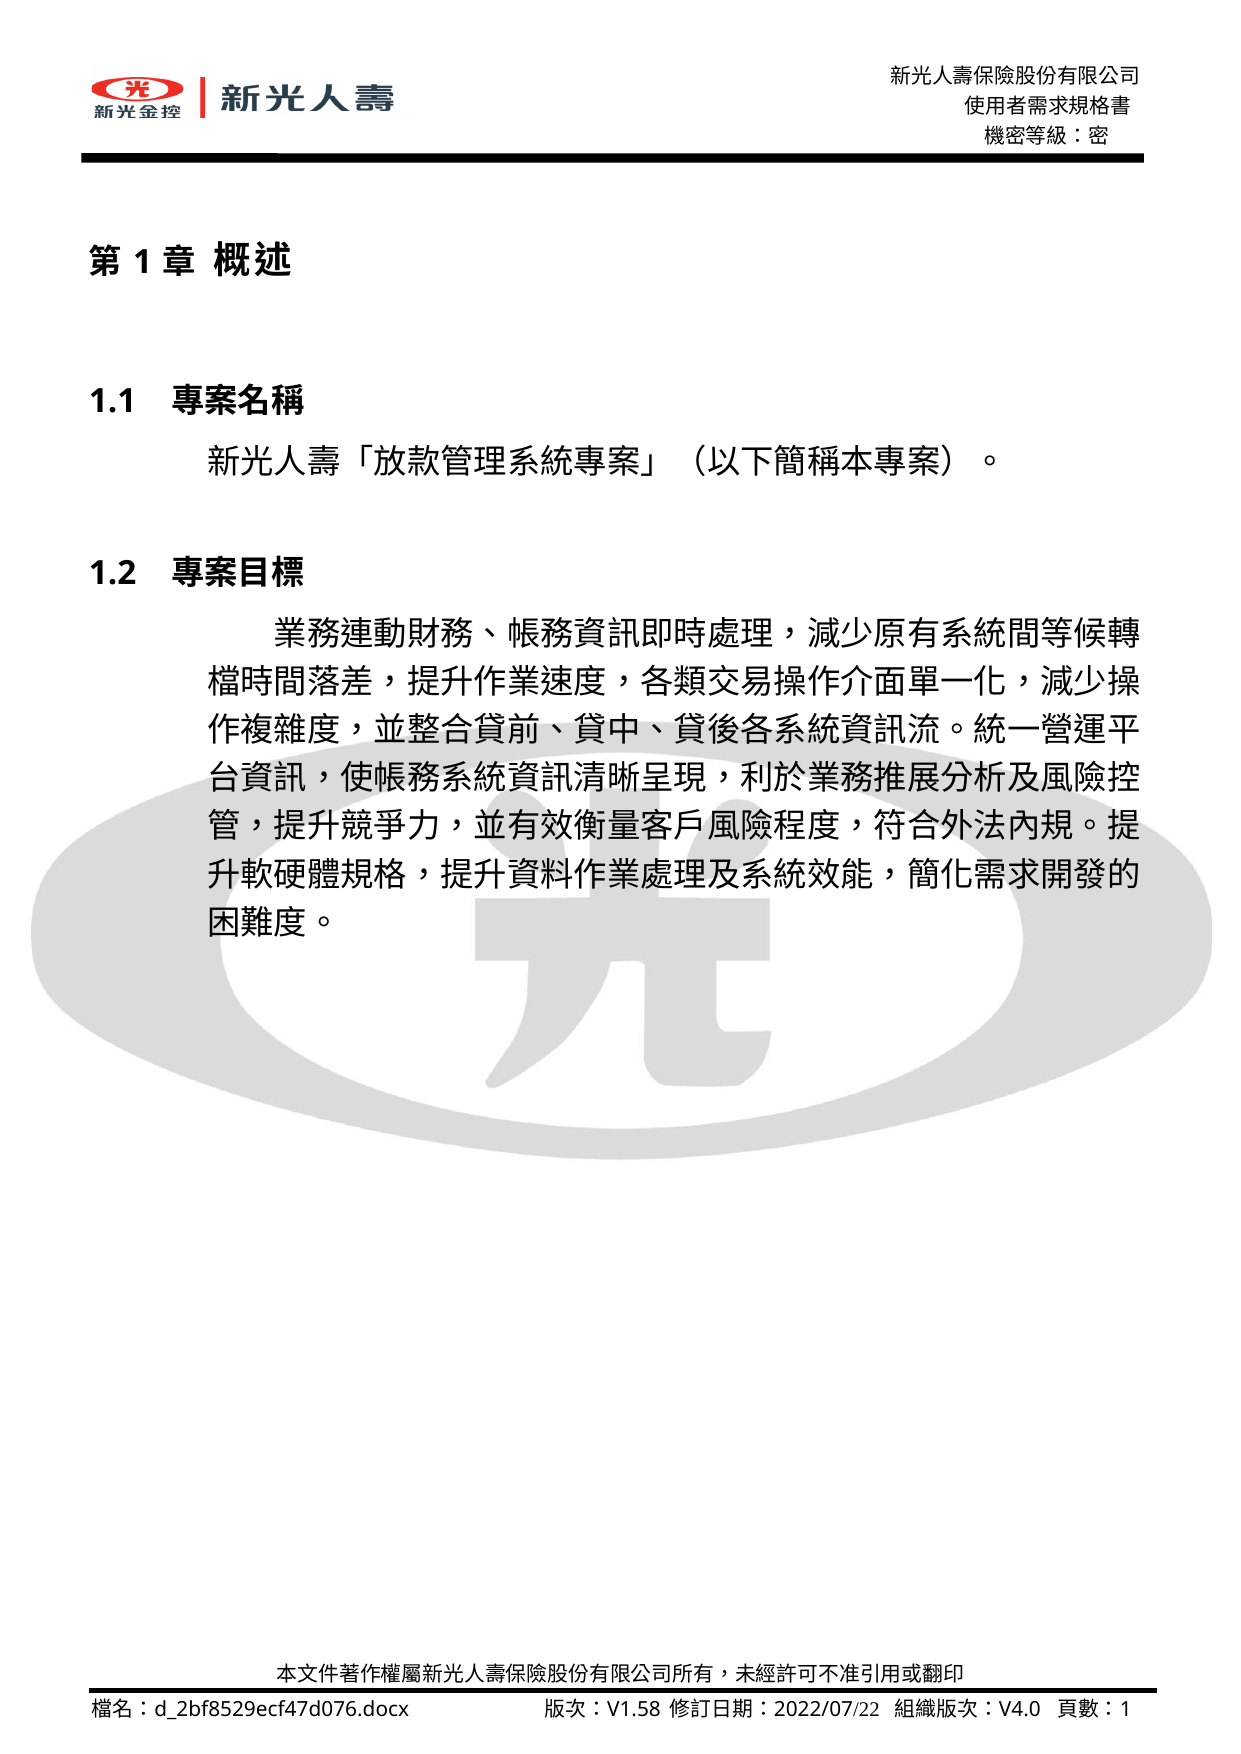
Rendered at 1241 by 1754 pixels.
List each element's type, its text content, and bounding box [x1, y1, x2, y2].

subtitle 1.2 專案目標 [89, 545, 1152, 594]
subtitle 1.1 專案名稱 [89, 374, 1152, 422]
subtitle 第1章 概述 [89, 230, 1152, 284]
picture [91, 61, 417, 118]
picture [25, 713, 1215, 1166]
text 業務連動財務、帳務資訊即時處理，減少原有系統間等候轉檔時間落差，提升作業速度，各類交易操作介面單一化，減少操作複雜度，並整合貸前、貸中、貸後各系統資訊流。統一營運平台資訊，使帳務系統資訊清晰呈現，利於業務推展分析及風險控管，提升競爭力，並有效衡量客戶風險程度，符合外法內規。提升軟硬體規格，提升資料作業處理及系統效能，簡化需求開發的困難度。 [207, 606, 1152, 944]
text 新光人壽「放款管理系統專案」（以下簡稱本專案）。 [207, 435, 1152, 483]
